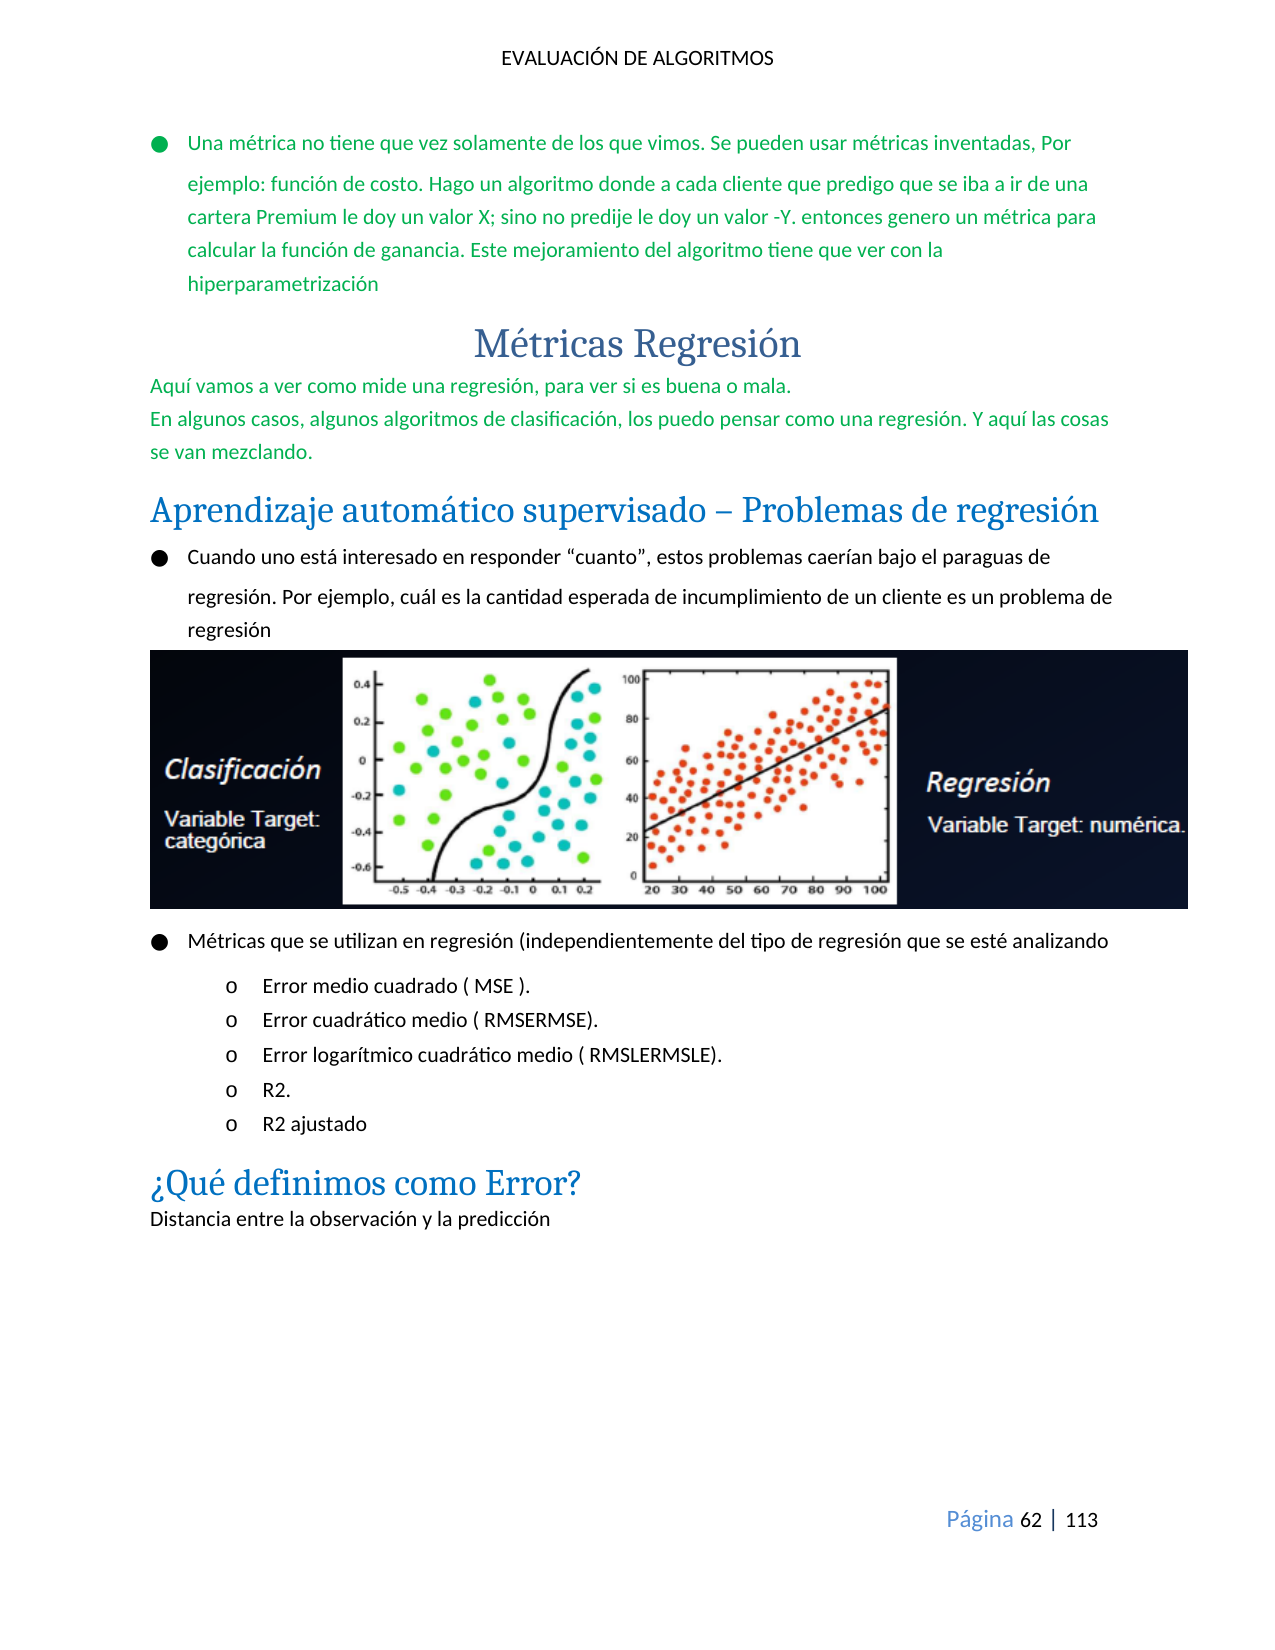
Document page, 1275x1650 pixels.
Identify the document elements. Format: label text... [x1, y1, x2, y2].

list Métricas que se utilizan en regresión (independientemente del tipo de regresión que se esté analizando [150, 916, 1125, 961]
text En algunos casos, algunos algoritmos de clasificación, los puedo pensar como una regresión. Y aquí las cosas se van mezclando. [150, 405, 1125, 465]
list R2. [225, 1076, 1125, 1104]
list R2 ajustado [225, 1111, 1125, 1138]
subtitle ¿Qué definimos como Error? [150, 1162, 1125, 1205]
list Una métrica no tiene que vez solamente de los que vimos. Se pueden usar métricas inventadas, Por ejemplo: función de costo. Hago un algoritmo donde a cada cliente que predigo que se iba a ir de una cartera Premium le doy un valor X; sino no predije le doy un valor -Y. entonces genero un métrica para calcular la función de ganancia. Este mejoramiento del algoritmo tiene que ver con la hiperparametrización [150, 118, 1125, 296]
subtitle Aprendizaje automático supervisado – Problemas de regresión [150, 488, 1125, 532]
list Error cuadrático medio ( RMSERMSE). [225, 1006, 1125, 1034]
text Aquí vamos a ver como mide una regresión, para ver si es buena o mala. [150, 372, 1125, 398]
picture [150, 650, 1188, 909]
subtitle Métricas Regresión [150, 320, 1125, 368]
text Distancia entre la observación y la predicción [150, 1205, 1125, 1232]
list Cuando uno está interesado en responder “cuanto”, estos problemas caerían bajo el paraguas de regresión. Por ejemplo, cuál es la cantidad esperada de incumplimiento de un cliente es un problema de regresión [150, 532, 1125, 643]
list Error medio cuadrado ( MSE ). [225, 972, 1125, 999]
list Error logarítmico cuadrático medio ( RMSLERMSLE). [225, 1041, 1125, 1069]
